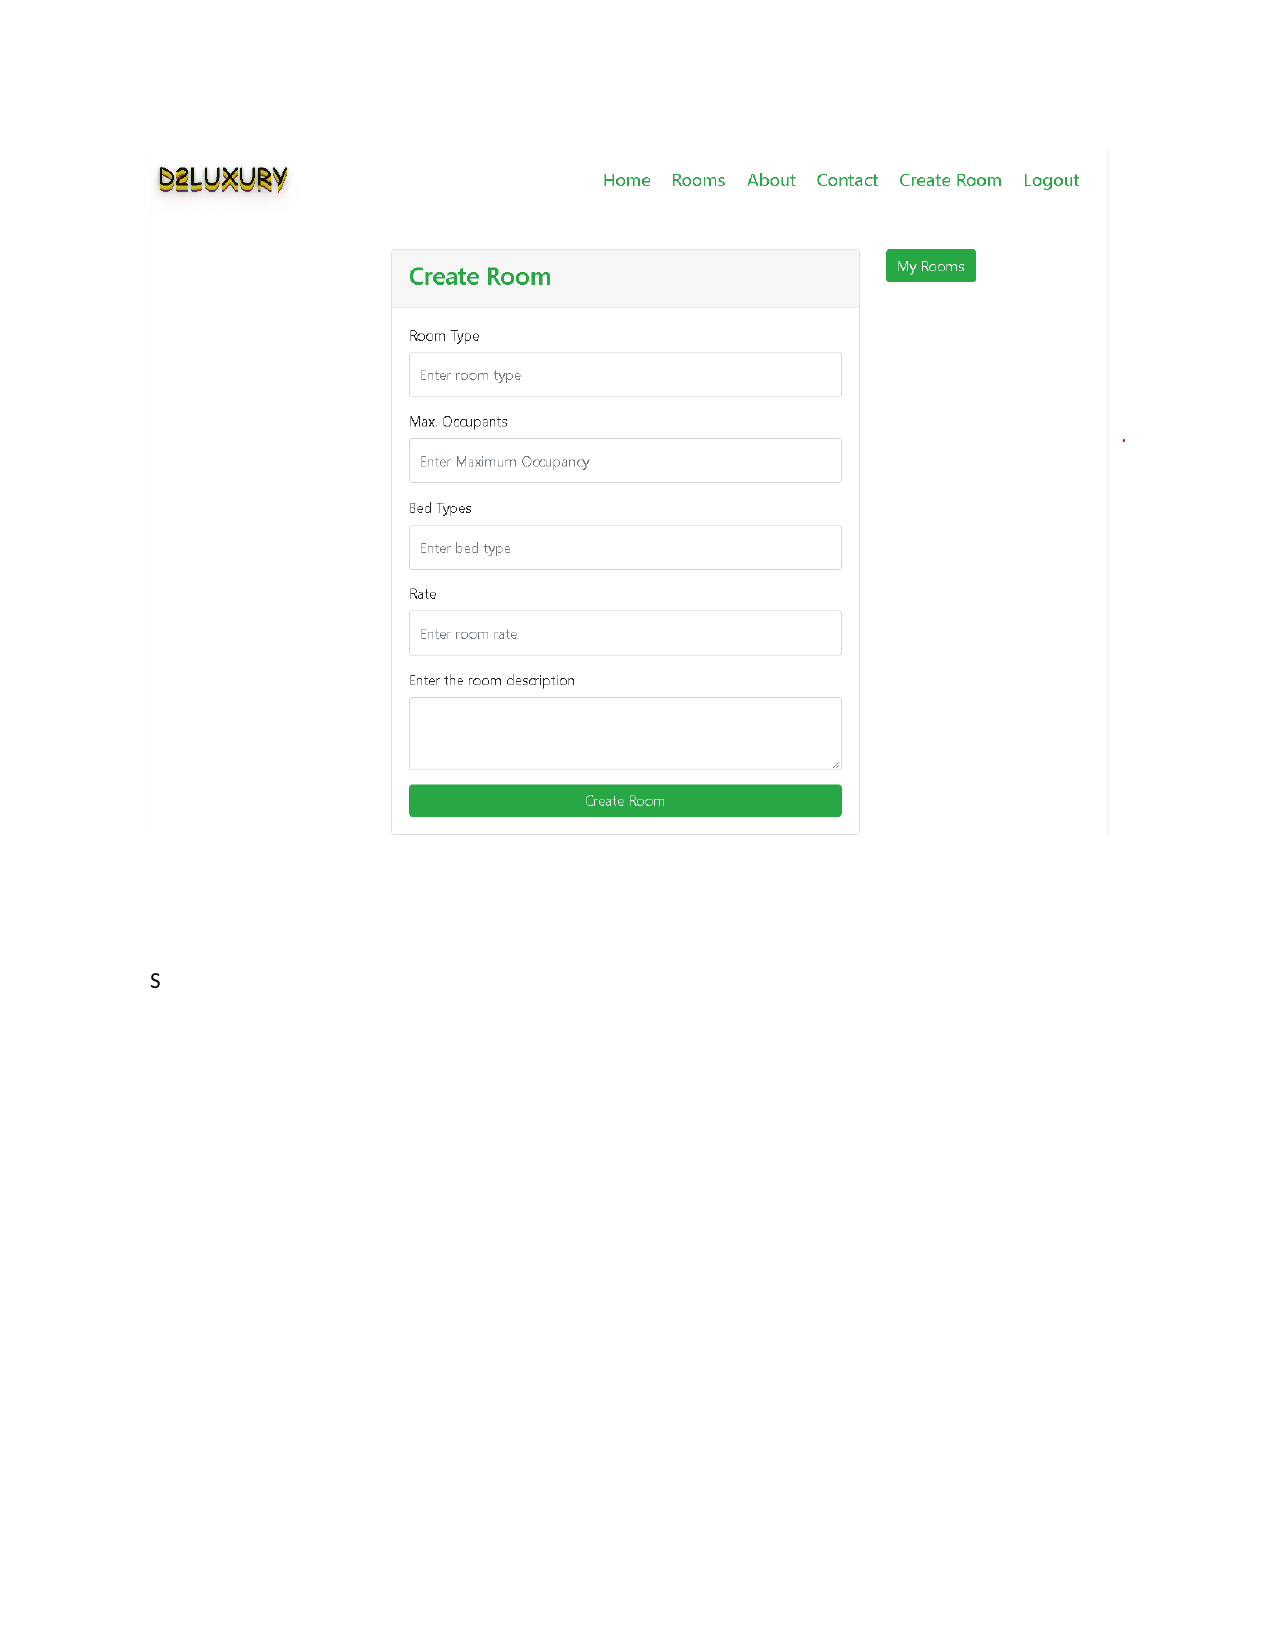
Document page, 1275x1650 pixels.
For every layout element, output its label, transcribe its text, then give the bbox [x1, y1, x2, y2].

picture [150, 150, 1125, 836]
text S [150, 966, 1125, 994]
